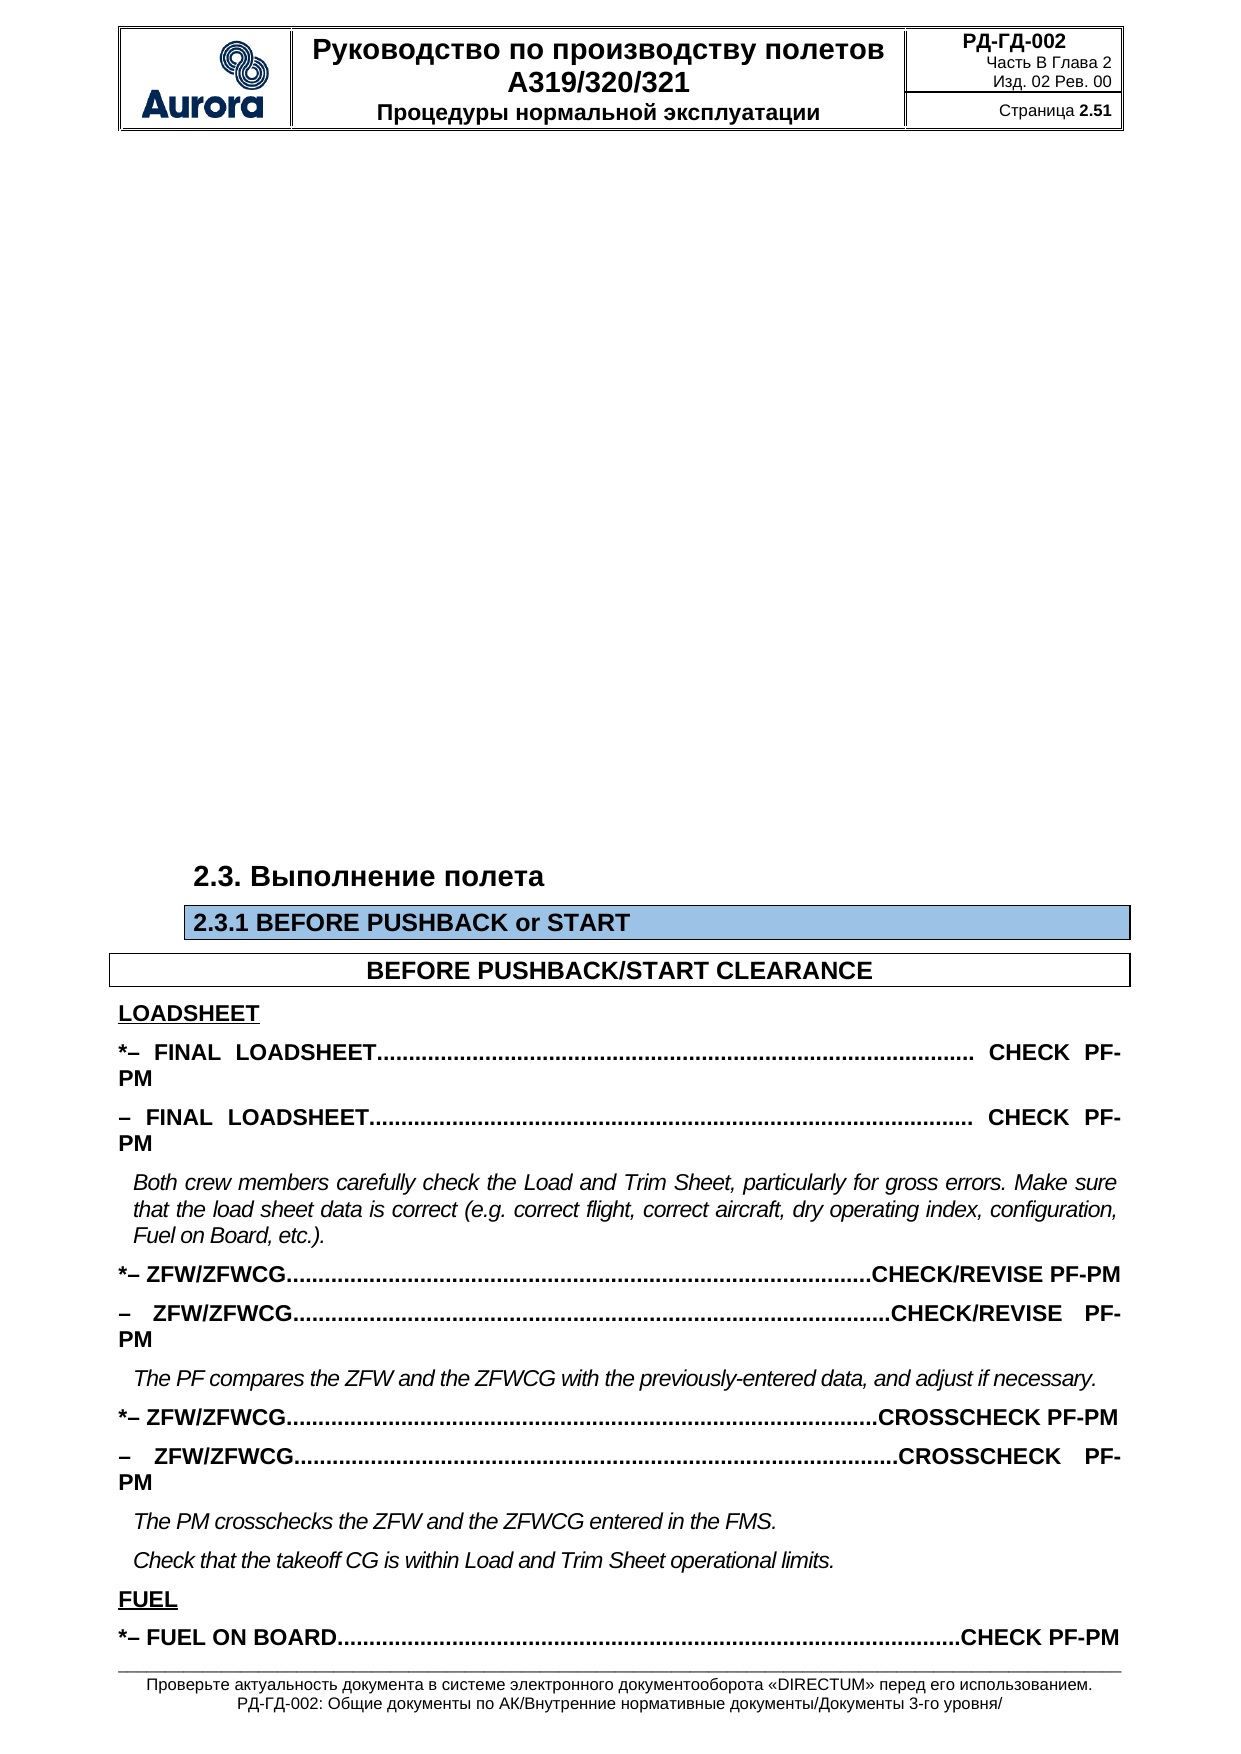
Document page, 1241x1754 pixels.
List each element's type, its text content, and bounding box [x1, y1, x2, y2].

text – FINAL LOADSHEET............................................................................................... CHECK PF-PM [118, 1104, 1122, 1157]
text *– FUEL ON BOARD..................................................................................................CHECK PF-PM [118, 1624, 1121, 1651]
picture [141, 39, 270, 118]
text – ZFW/ZFWCG..............................................................................................CHECK/REVISE PF-PM [118, 1300, 1122, 1352]
text The PM crosschecks the ZFW and the ZFWCG entered in the FMS. [133, 1508, 1121, 1534]
text 2.3.1 BEFORE PUSHBACK or START [185, 906, 1129, 939]
text – ZFW/ZFWCG...............................................................................................CROSSCHECK PF-PM [118, 1443, 1122, 1495]
text LOADSHEET [118, 1000, 1121, 1026]
text *– FINAL LOADSHEET.............................................................................................. CHECK PF-PM [118, 1039, 1122, 1092]
text FUEL [118, 1586, 1121, 1612]
subtitle 2.3. Выполнение полета [118, 859, 1121, 892]
subtitle BEFORE PUSHBACK/START CLEARANCE [110, 954, 1129, 986]
text *– ZFW/ZFWCG.............................................................................................CROSSCHECK PF-PM [118, 1404, 1122, 1430]
text The PF compares the ZFW and the ZFWCG with the previously-entered data, and adjust if necessary. [133, 1365, 1121, 1391]
text Both crew members carefully check the Load and Trim Sheet, particularly for gross errors. Make sure that the load sheet data is correct (e.g. correct flight, correct aircraft, dry operating index, configuration, Fuel on Board, etc.). [133, 1169, 1121, 1248]
text Check that the takeoff CG is within Load and Trim Sheet operational limits. [133, 1547, 1121, 1573]
text *– ZFW/ZFWCG............................................................................................CHECK/REVISE PF-PM [118, 1261, 1122, 1287]
